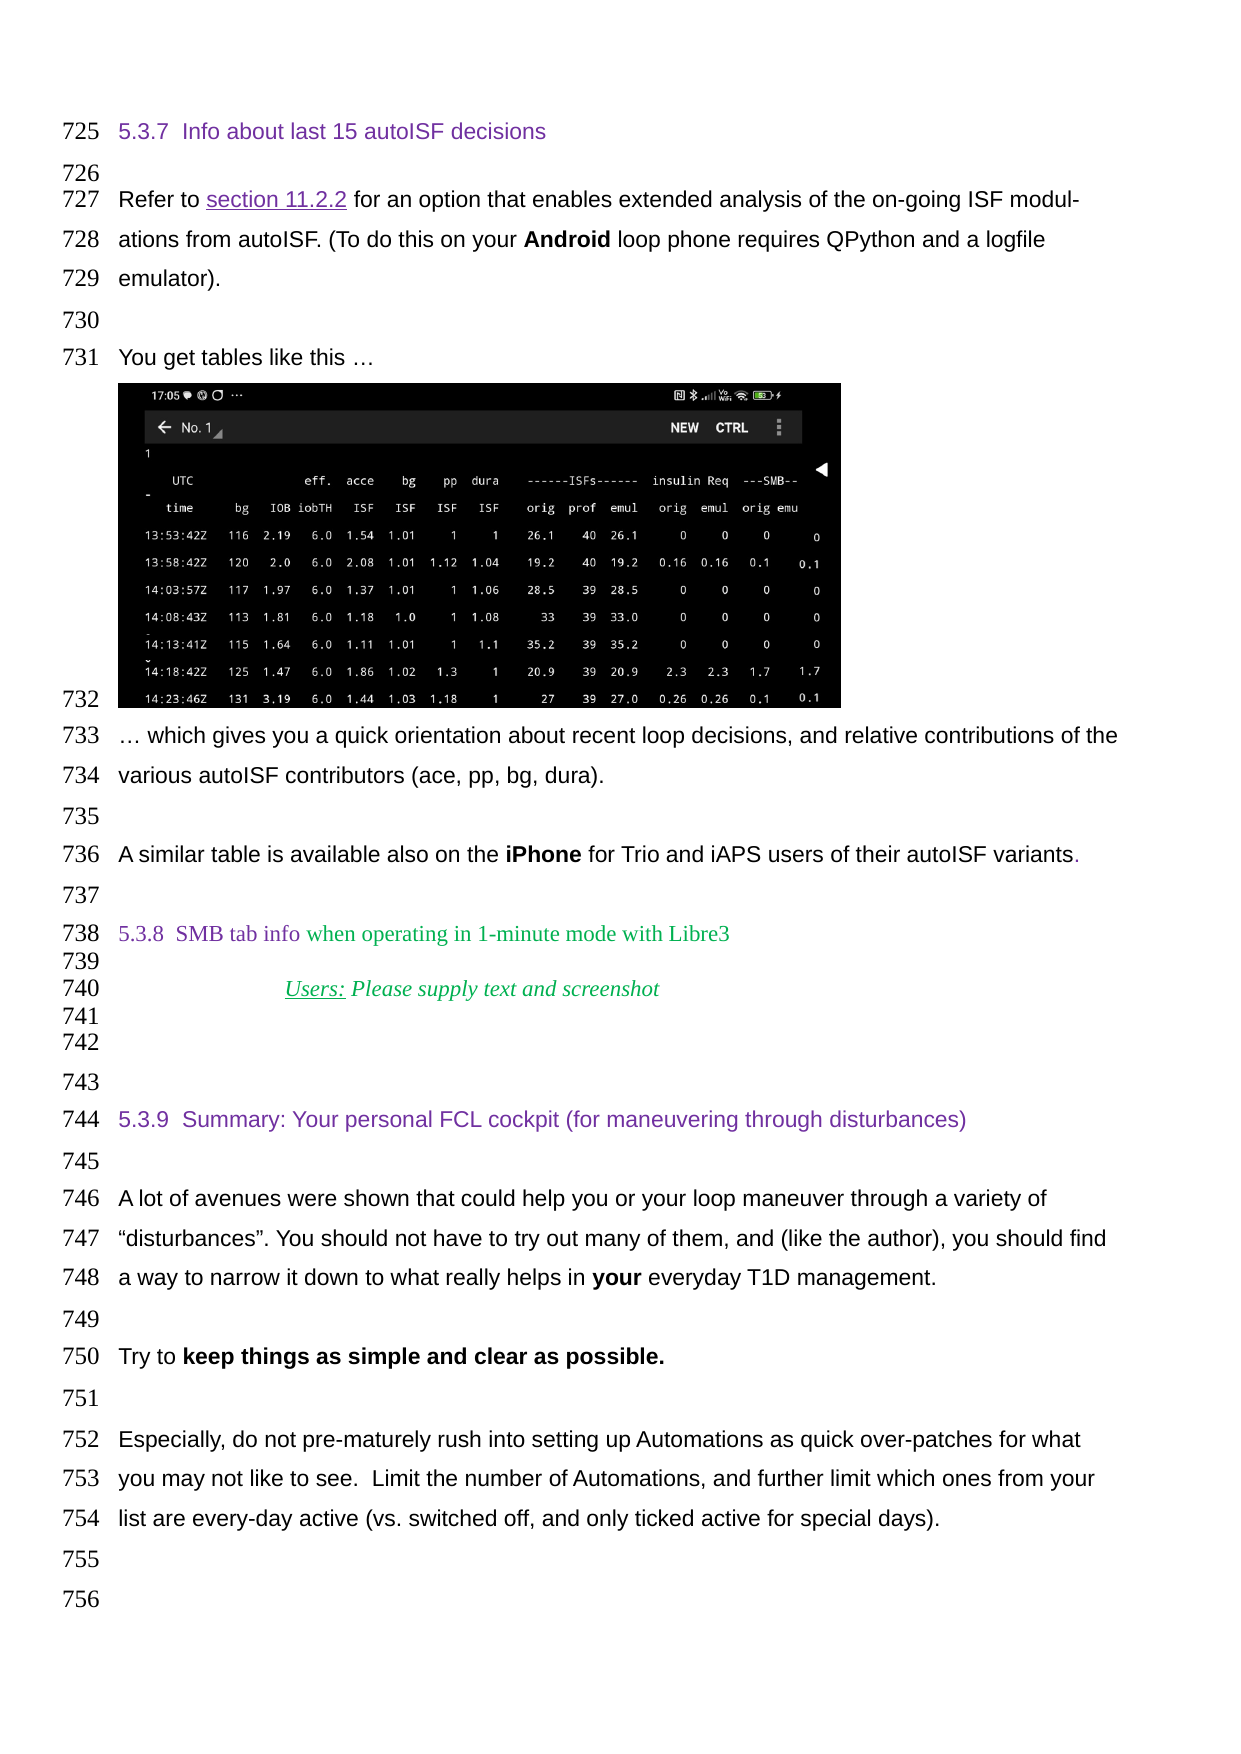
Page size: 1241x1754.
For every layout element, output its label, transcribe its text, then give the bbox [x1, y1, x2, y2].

text A lot of avenues were shown that could help you or your loop maneuver through a variety of “disturbances”. You should not have to try out many of them, and (like the author), you should find a way to narrow it down to what really helps in your everyday T1D management. [118, 1185, 1122, 1291]
text 5.3.7 Info about last 15 autoISF decisions [118, 118, 1122, 144]
text 5.3.9 Summary: Your personal FCL cockpit (for maneuvering through disturbances) [118, 1106, 1122, 1133]
text Try to keep things as simple and clear as possible. [118, 1343, 1122, 1370]
text You get tables like this … [118, 344, 1122, 371]
text A similar table is available also on the iPhone for Trio and iAPS users of their autoISF variants. [118, 841, 1122, 867]
text Users: Please supply text and screenshot [118, 975, 1122, 1001]
picture [118, 383, 841, 708]
text Refer to section 11.2.2 for an option that enables extended analysis of the on-going ISF modul-ations from autoISF. (To do this on your Android loop phone requires QPython and a logfile emulator). [118, 186, 1122, 292]
text Especially, do not pre-maturely rush into setting up Automations as quick over-patches for what you may not like to see. Limit the number of Automations, and further limit which ones from your list are every-day active (vs. switched off, and only ticked active for special days). [118, 1426, 1122, 1531]
text … which gives you a quick orientation about recent loop decisions, and relative contributions of the various autoISF contributors (ace, pp, bg, dura). [118, 722, 1122, 788]
text 5.3.8 SMB tab info when operating in 1-minute mode with Libre3 [118, 920, 1122, 946]
